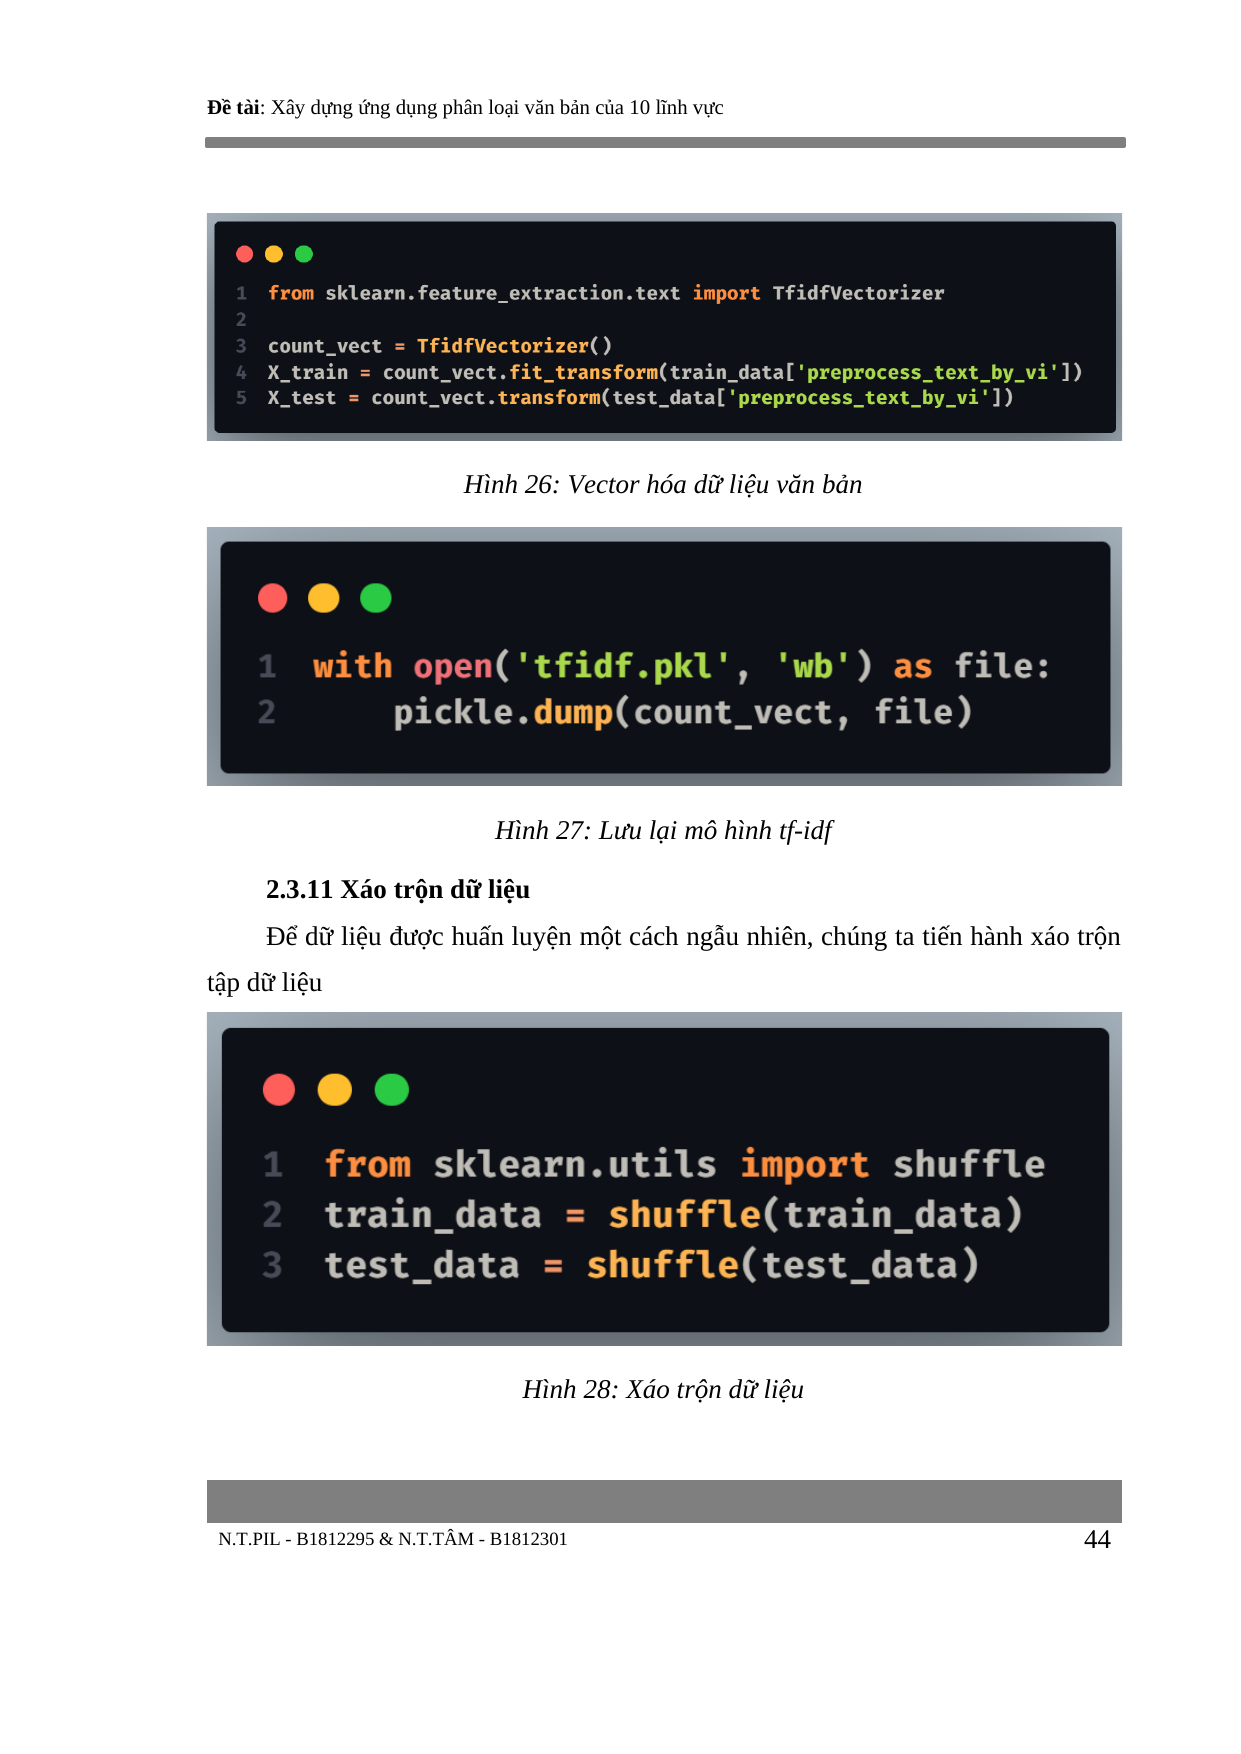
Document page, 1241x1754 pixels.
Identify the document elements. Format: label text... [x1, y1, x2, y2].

picture [206, 213, 1123, 441]
subtitle 2.3.11 Xáo trộn dữ liệu [207, 873, 1122, 904]
text Hình 27: Lưu lại mô hình tf-idf [207, 814, 1122, 845]
text Hình 28: Xáo trộn dữ liệu [207, 1373, 1122, 1404]
text Hình 26: Vector hóa dữ liệu văn bản [207, 469, 1122, 500]
text Để dữ liệu được huấn luyện một cách ngẫu nhiên, chúng ta tiến hành xáo trộn tập dữ liệu [207, 919, 1122, 997]
picture [206, 1012, 1123, 1346]
picture [206, 527, 1123, 786]
